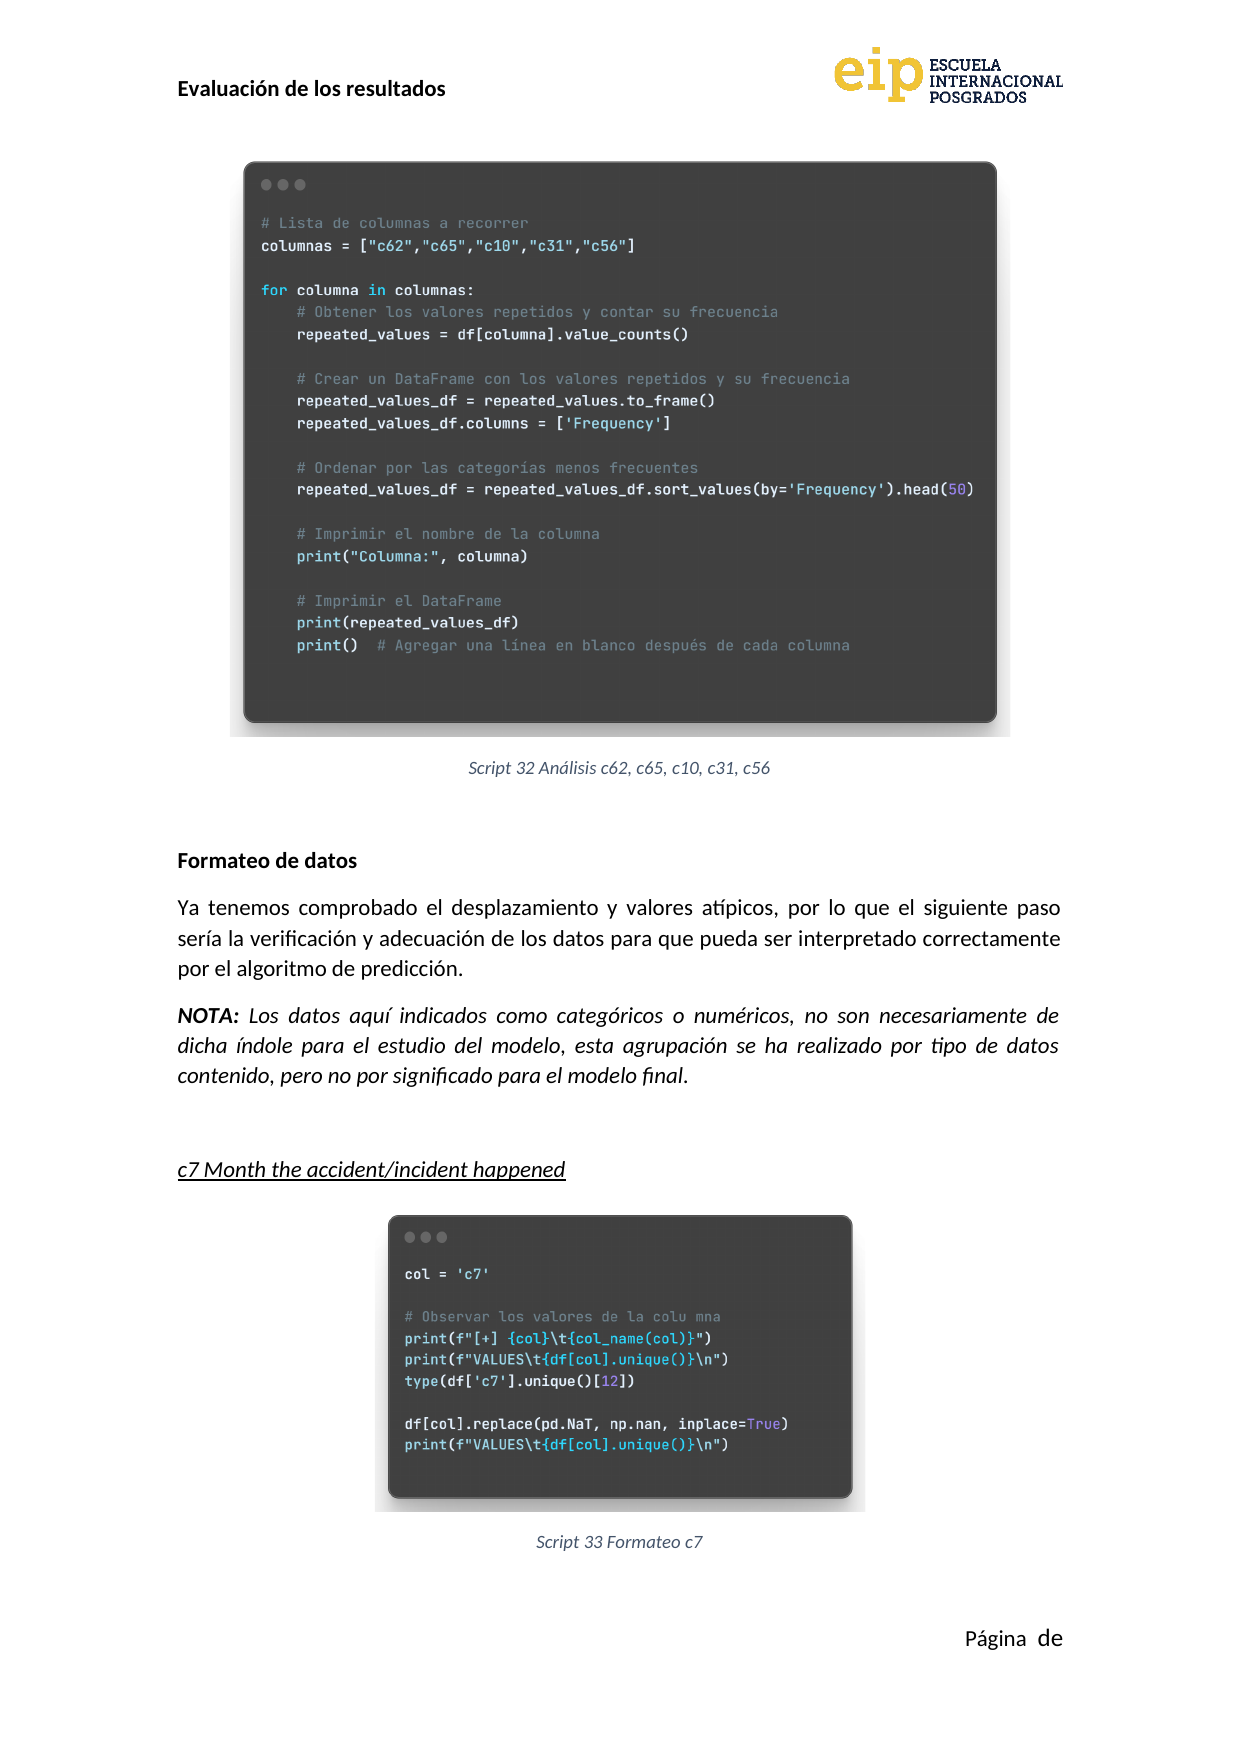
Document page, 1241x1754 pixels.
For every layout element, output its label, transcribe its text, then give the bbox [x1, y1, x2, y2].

picture [229, 147, 1011, 737]
text Script 32 Análisis c62, c65, c10, c31, c56 [177, 756, 1063, 779]
text Formateo de datos [177, 847, 1063, 874]
text Ya tenemos comprobado el desplazamiento y valores atípicos, por lo que el siguiente paso sería la verificación y adecuación de los datos para que pueda ser interpretado correctamente por el algoritmo de predicción. [177, 893, 1063, 982]
text c7 Month the accident/incident happened [177, 1155, 1063, 1183]
picture [374, 1201, 866, 1512]
text Script 33 Formateo c7 [177, 1530, 1063, 1553]
picture [834, 47, 1063, 103]
text NOTA: Los datos aquí indicados como categóricos o numéricos, no son necesariamente de dicha índole para el estudio del modelo, esta agrupación se ha realizado por tipo de datos contenido, pero no por significado para el modelo final. [177, 1001, 1063, 1089]
